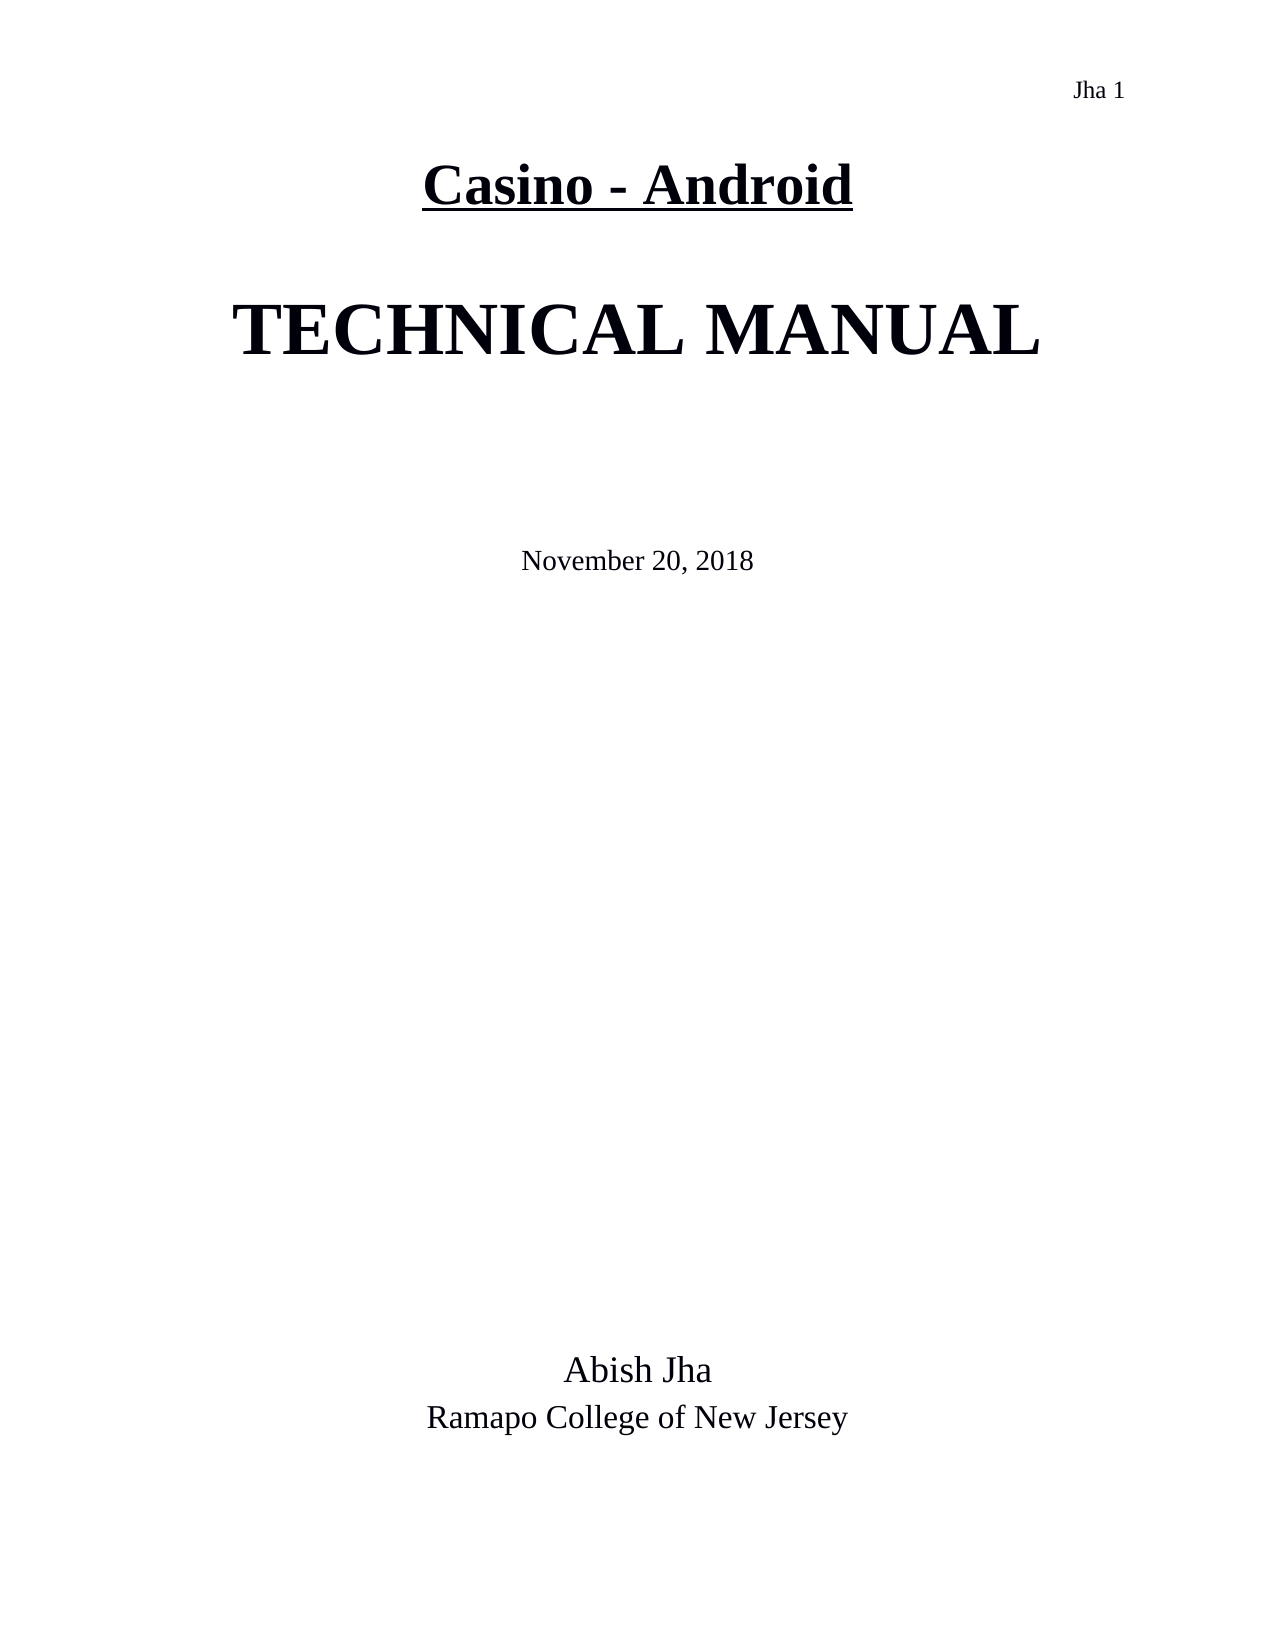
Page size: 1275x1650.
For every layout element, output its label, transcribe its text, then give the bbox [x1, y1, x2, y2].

text November 20, 2018 [150, 543, 1125, 576]
text Ramapo College of New Jersey [150, 1397, 1125, 1436]
text TECHNICAL MANUAL [150, 284, 1125, 370]
text Casino - Android [150, 150, 1125, 217]
text Abish Jha [150, 1348, 1125, 1391]
